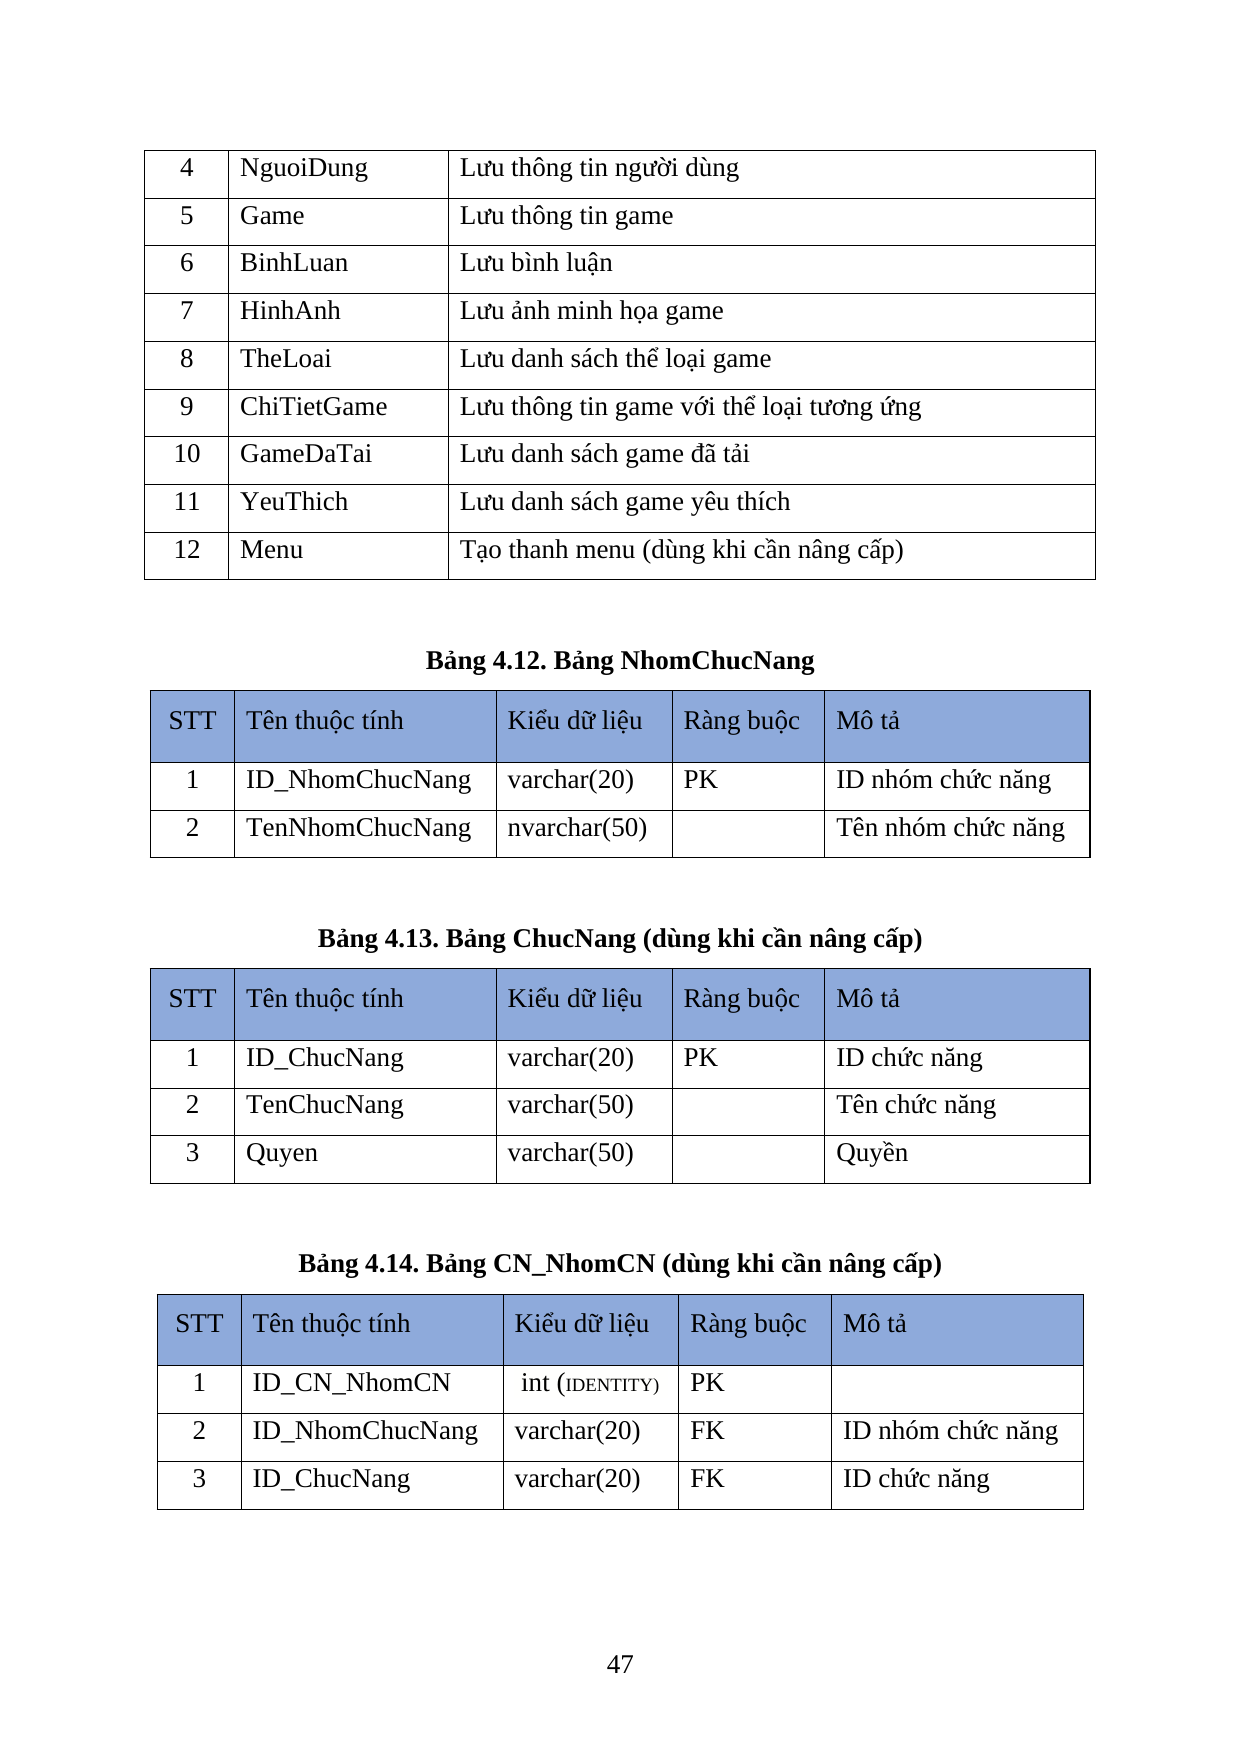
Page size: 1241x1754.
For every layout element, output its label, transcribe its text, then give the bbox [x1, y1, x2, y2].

table_cell YeuThich [229, 485, 448, 532]
table_cell 4 [145, 151, 228, 198]
table_cell 1 [158, 1366, 241, 1413]
table_cell TheLoai [229, 342, 448, 388]
table_cell varchar(50) [497, 1089, 672, 1135]
table_cell 8 [145, 342, 228, 388]
table_header Kiểu dữ liệu [497, 969, 672, 1040]
table_header Tên thuộc tính [235, 969, 496, 1040]
table_header Tên thuộc tính [235, 691, 496, 762]
text Bảng 4.13. Bảng ChucNang (dùng khi cần nâng cấp) [150, 922, 1090, 953]
table_cell Tên nhóm chức năng [825, 811, 1089, 857]
table_cell Lưu danh sách thể loại game [449, 342, 1095, 388]
table_cell TenNhomChucNang [235, 811, 496, 857]
table_cell 3 [158, 1462, 241, 1508]
table_cell [832, 1366, 1083, 1413]
table_cell varchar(20) [504, 1462, 678, 1508]
table_cell varchar(20) [504, 1414, 678, 1461]
table_header Mô tả [832, 1295, 1083, 1365]
table_cell Menu [229, 533, 448, 579]
table_cell 5 [145, 199, 228, 245]
table_cell ChiTietGame [229, 390, 448, 436]
table_cell HinhAnh [229, 294, 448, 341]
table_cell varchar(20) [497, 763, 672, 809]
table_cell 3 [151, 1136, 234, 1183]
table_cell Tạo thanh menu (dùng khi cần nâng cấp) [449, 533, 1095, 579]
table_cell int (IDENTITY) [504, 1366, 678, 1413]
table_cell ID chức năng [825, 1041, 1089, 1087]
table_cell ID_ChucNang [235, 1041, 496, 1087]
table_cell ID_NhomChucNang [235, 763, 496, 809]
table_cell nvarchar(50) [497, 811, 672, 857]
table_cell Quyen [235, 1136, 496, 1183]
table_cell 1 [151, 763, 234, 809]
table_cell 2 [151, 811, 234, 857]
table_header Ràng buộc [679, 1295, 831, 1365]
table_cell PK [679, 1366, 831, 1413]
table_cell Lưu bình luận [449, 246, 1095, 293]
table_header Mô tả [825, 969, 1089, 1040]
table_cell 10 [145, 437, 228, 484]
table_header STT [151, 691, 234, 762]
table_cell PK [673, 1041, 824, 1087]
table_header Tên thuộc tính [242, 1295, 503, 1365]
table_cell Quyền [825, 1136, 1089, 1183]
table_header STT [151, 969, 234, 1040]
table_cell Lưu ảnh minh họa game [449, 294, 1095, 341]
table_cell ID_CN_NhomCN [242, 1366, 503, 1413]
table_cell ID nhóm chức năng [832, 1414, 1083, 1461]
table_cell 2 [151, 1089, 234, 1135]
table_header Ràng buộc [673, 969, 824, 1040]
table_header Ràng buộc [673, 691, 824, 762]
table_cell Lưu thông tin game [449, 199, 1095, 245]
table_cell [673, 811, 824, 857]
table_cell Tên chức năng [825, 1089, 1089, 1135]
table_header STT [158, 1295, 241, 1365]
table_cell Lưu danh sách game đã tải [449, 437, 1095, 484]
table_cell 6 [145, 246, 228, 293]
table_header Kiểu dữ liệu [497, 691, 672, 762]
table_cell ID chức năng [832, 1462, 1083, 1508]
table_cell 1 [151, 1041, 234, 1087]
table_cell PK [673, 763, 824, 809]
table_cell FK [679, 1462, 831, 1508]
table_cell varchar(20) [497, 1041, 672, 1087]
table_cell Lưu danh sách game yêu thích [449, 485, 1095, 532]
table_cell TenChucNang [235, 1089, 496, 1135]
table_cell [673, 1136, 824, 1183]
table_cell ID_NhomChucNang [242, 1414, 503, 1461]
table_cell Lưu thông tin game với thể loại tương ứng [449, 390, 1095, 436]
table_cell 7 [145, 294, 228, 341]
table_cell 9 [145, 390, 228, 436]
table_cell BinhLuan [229, 246, 448, 293]
table_cell ID_ChucNang [242, 1462, 503, 1508]
table_cell Lưu thông tin người dùng [449, 151, 1095, 198]
table_cell 12 [145, 533, 228, 579]
table_header Kiểu dữ liệu [504, 1295, 678, 1365]
table_cell GameDaTai [229, 437, 448, 484]
table_cell 2 [158, 1414, 241, 1461]
table_cell varchar(50) [497, 1136, 672, 1183]
table_cell ID nhóm chức năng [825, 763, 1089, 809]
table_cell 11 [145, 485, 228, 532]
table_header Mô tả [825, 691, 1089, 762]
table_cell FK [679, 1414, 831, 1461]
table_cell [673, 1089, 824, 1135]
table_cell Game [229, 199, 448, 245]
table_cell NguoiDung [229, 151, 448, 198]
